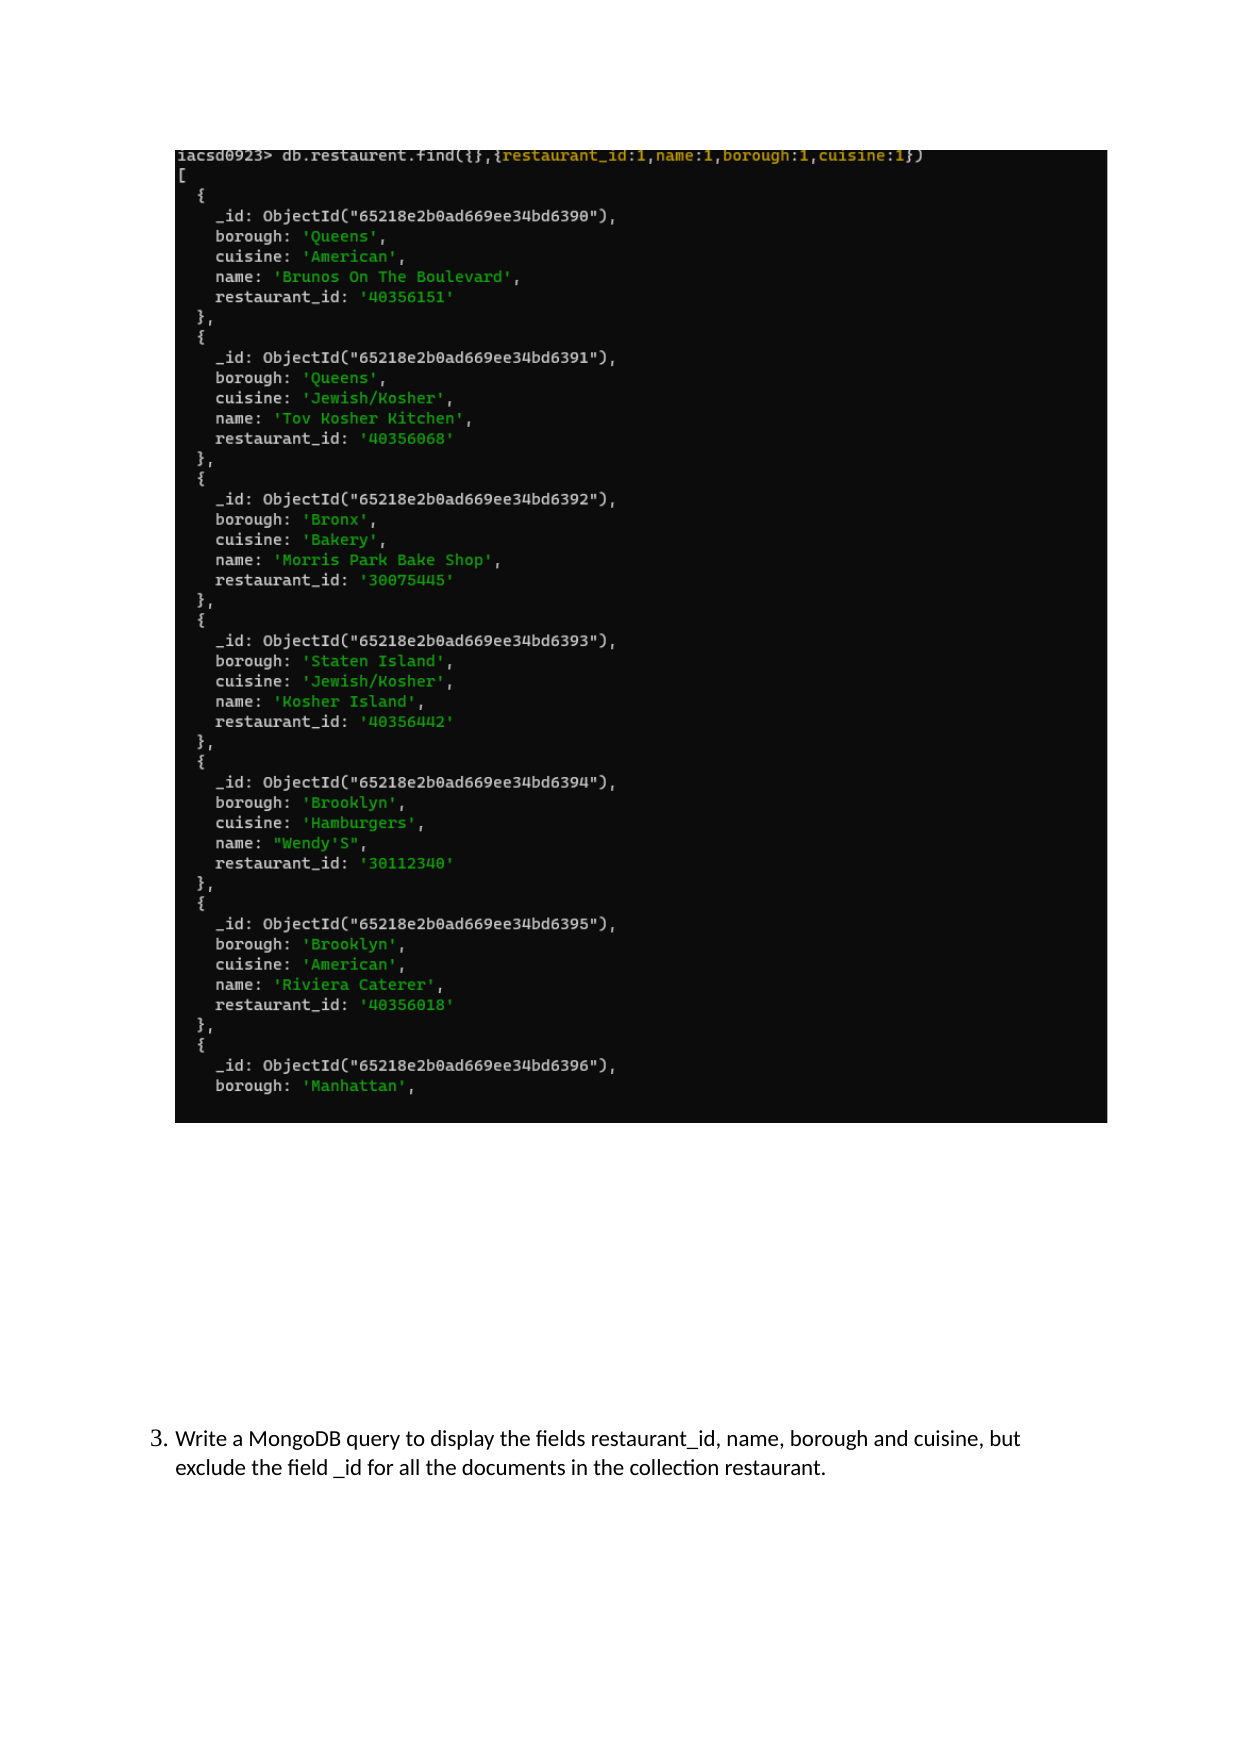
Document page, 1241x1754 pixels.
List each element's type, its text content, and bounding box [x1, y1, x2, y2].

picture [175, 150, 1108, 1123]
list Write a MongoDB query to display the fields restaurant_id, name, borough and cuisine, but exclude the field _id for all the documents in the collection restaurant. [150, 1423, 1090, 1481]
